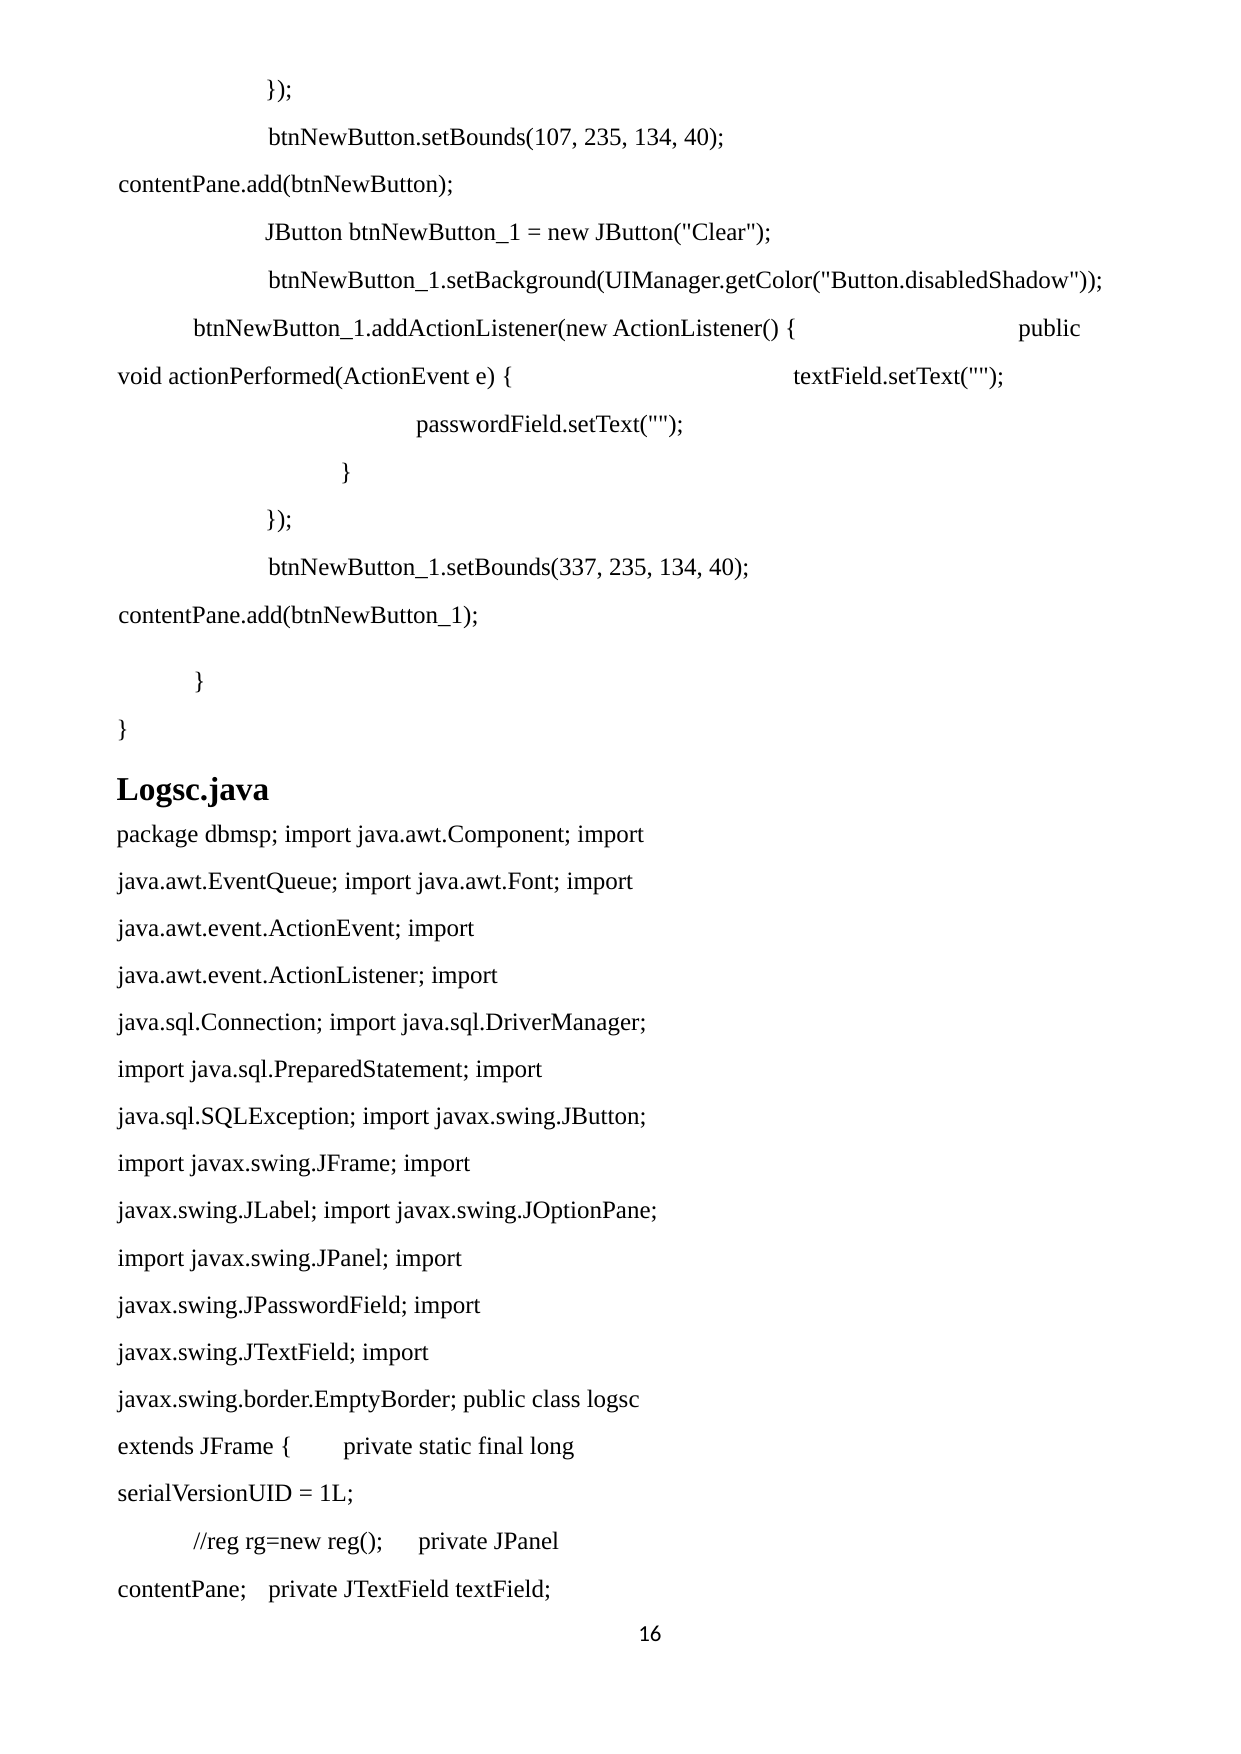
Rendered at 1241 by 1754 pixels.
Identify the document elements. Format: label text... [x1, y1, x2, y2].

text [116, 1526, 609, 1602]
text }); [116, 504, 1189, 533]
text passwordField.setText(""); [116, 409, 1189, 438]
text btnNewButton.setBounds(107, 235, 134, 40); contentPane.add(btnNewButton); [116, 122, 1066, 198]
text package dbmsp; import java.awt.Component; import java.awt.EventQueue; import java.awt.Font; import java.awt.event.ActionEvent; import java.awt.event.ActionListener; import java.sql.Connection; import java.sql.DriverManager; import java.sql.PreparedStatement; import java.sql.SQLException; import javax.swing.JButton; import javax.swing.JFrame; import javax.swing.JLabel; import javax.swing.JOptionPane; import javax.swing.JPanel; import javax.swing.JPasswordField; import javax.swing.JTextField; import javax.swing.border.EmptyBorder; public class logsc extends JFrame { private static final long serialVersionUID = 1L; [116, 819, 669, 1507]
text btnNewButton_1.setBackground(UIManager.getColor("Button.disabledShadow")); btnNewButton_1.addActionListener(new ActionListener() { public void actionPerformed(ActionEvent e) { textField.setText(""); [116, 265, 1103, 389]
text btnNewButton_1.setBounds(337, 235, 134, 40); contentPane.add(btnNewButton_1); [116, 552, 1116, 629]
text JButton btnNewButton_1 = new JButton("Clear"); [116, 217, 1189, 246]
text } [116, 457, 1189, 485]
text } [193, 666, 1183, 695]
text }); [116, 74, 1189, 102]
text } [116, 714, 1183, 743]
subtitle Logsc.java [116, 770, 1189, 808]
